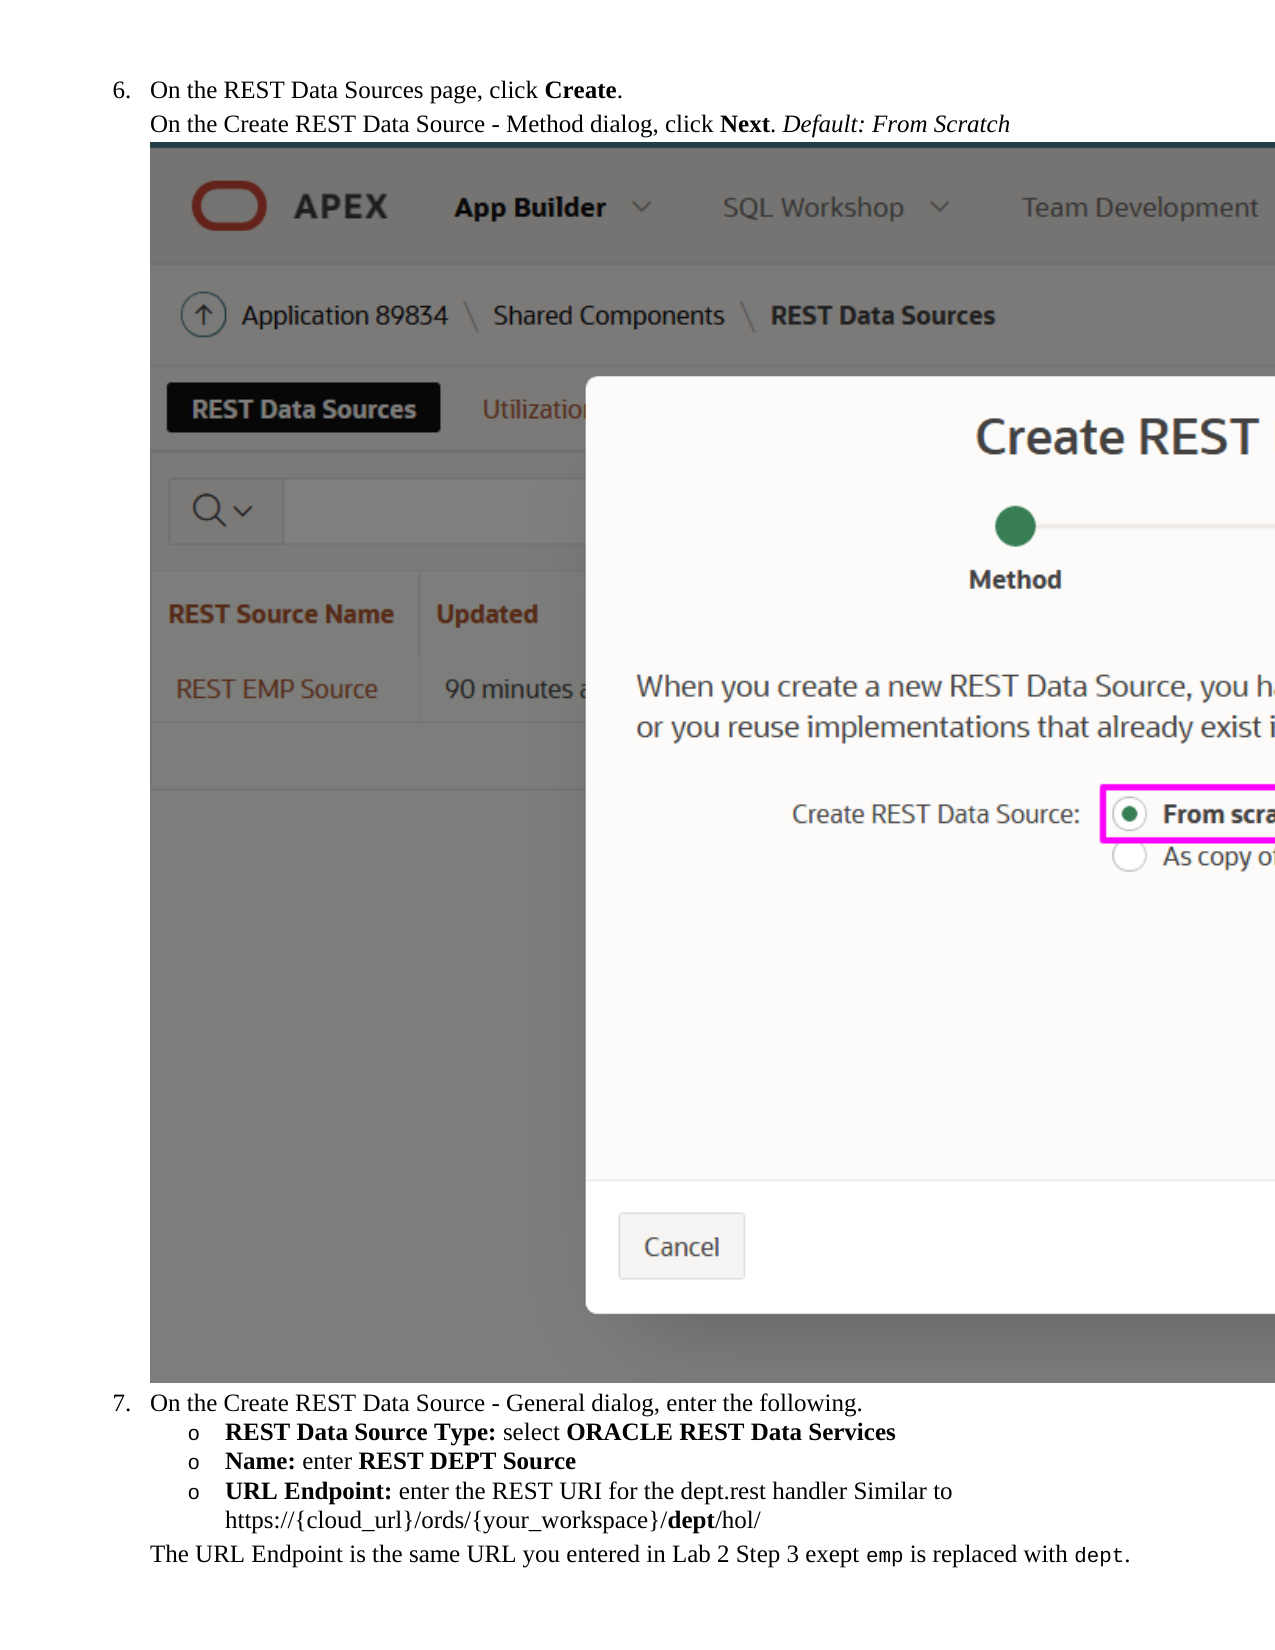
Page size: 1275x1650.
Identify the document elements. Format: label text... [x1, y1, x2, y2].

list Name: enter REST DEPT Source [187, 1446, 1200, 1476]
list REST Data Source Type: select ORACLE REST Data Services [187, 1417, 1200, 1446]
text On the Create REST Data Source - Method dialog, click Next. Default: From Scratch [150, 109, 1200, 138]
text The URL Endpoint is the same URL you entered in Lab 2 Step 3 exept emp is replaced with dept. [150, 1539, 1200, 1569]
list URL Endpoint: enter the REST URI for the dept.rest handler Similar to https://{cloud_url}/ords/{your_workspace}/dept/hol/ [187, 1476, 1200, 1534]
list On the REST Data Sources page, click Create. [112, 75, 1200, 104]
picture [150, 142, 1275, 1383]
list On the Create REST Data Source - General dialog, enter the following. [112, 1388, 1200, 1417]
